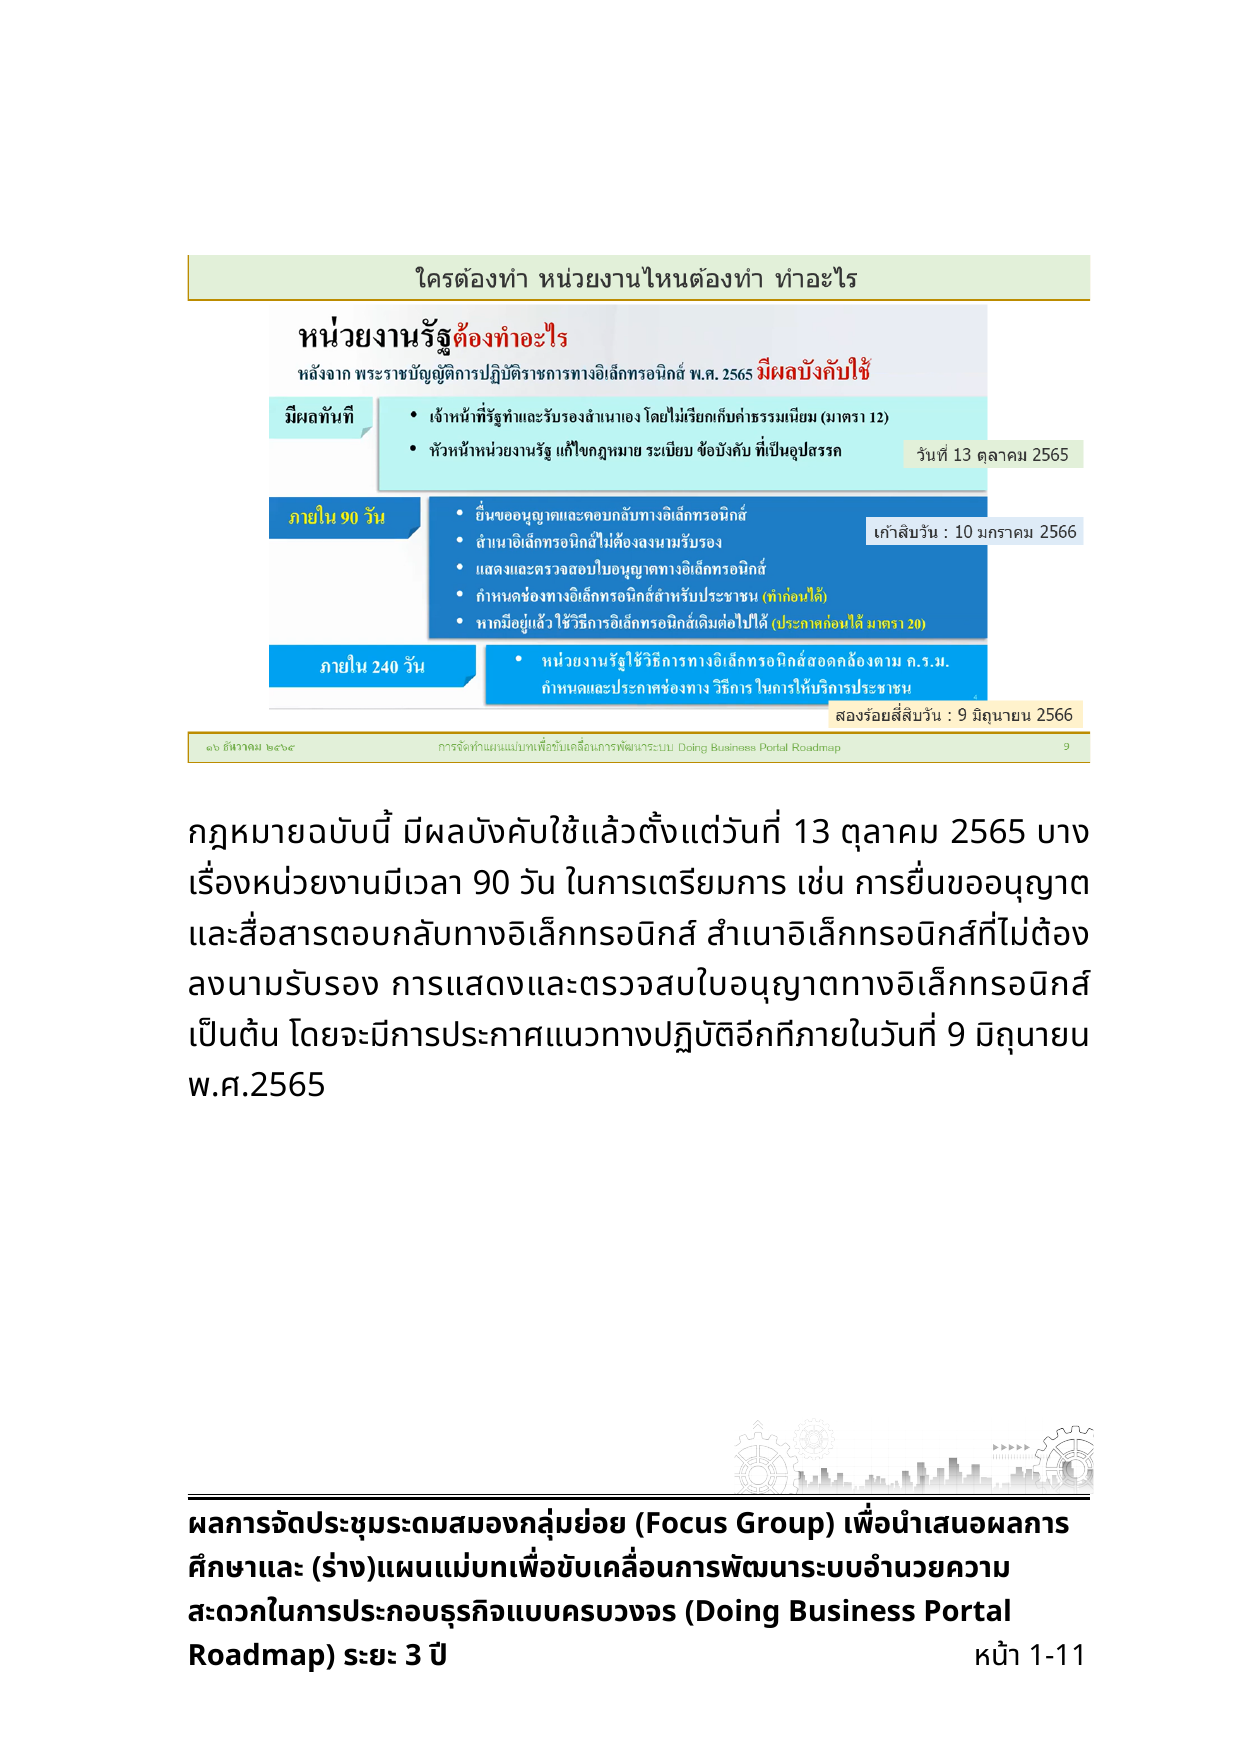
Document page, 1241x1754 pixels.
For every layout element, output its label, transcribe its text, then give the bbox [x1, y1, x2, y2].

text กฎหมายฉบับนี้ มีผลบังคับใช้แล้วตั้งแต่วันที่ 13 ตุลาคม 2565 บางเรื่องหน่วยงานมีเวลา 90 วัน ในการเตรียมการ เช่น การยื่นขออนุญาตและสื่อสารตอบกลับทางอิเล็กทรอนิกส์ สำเนาอิเล็กทรอนิกส์ที่ไม่ต้องลงนามรับรอง การแสดงและตรวจสบใบอนุญาตทางอิเล็กทรอนิกส์ เป็นต้น โดยจะมีการประกาศแนวทางปฏิบัติอีกทีภายในวันที่ 9 มิถุนายน พ.ศ.2565 [187, 808, 1090, 1112]
picture [734, 1416, 1094, 1494]
picture [187, 255, 1091, 763]
